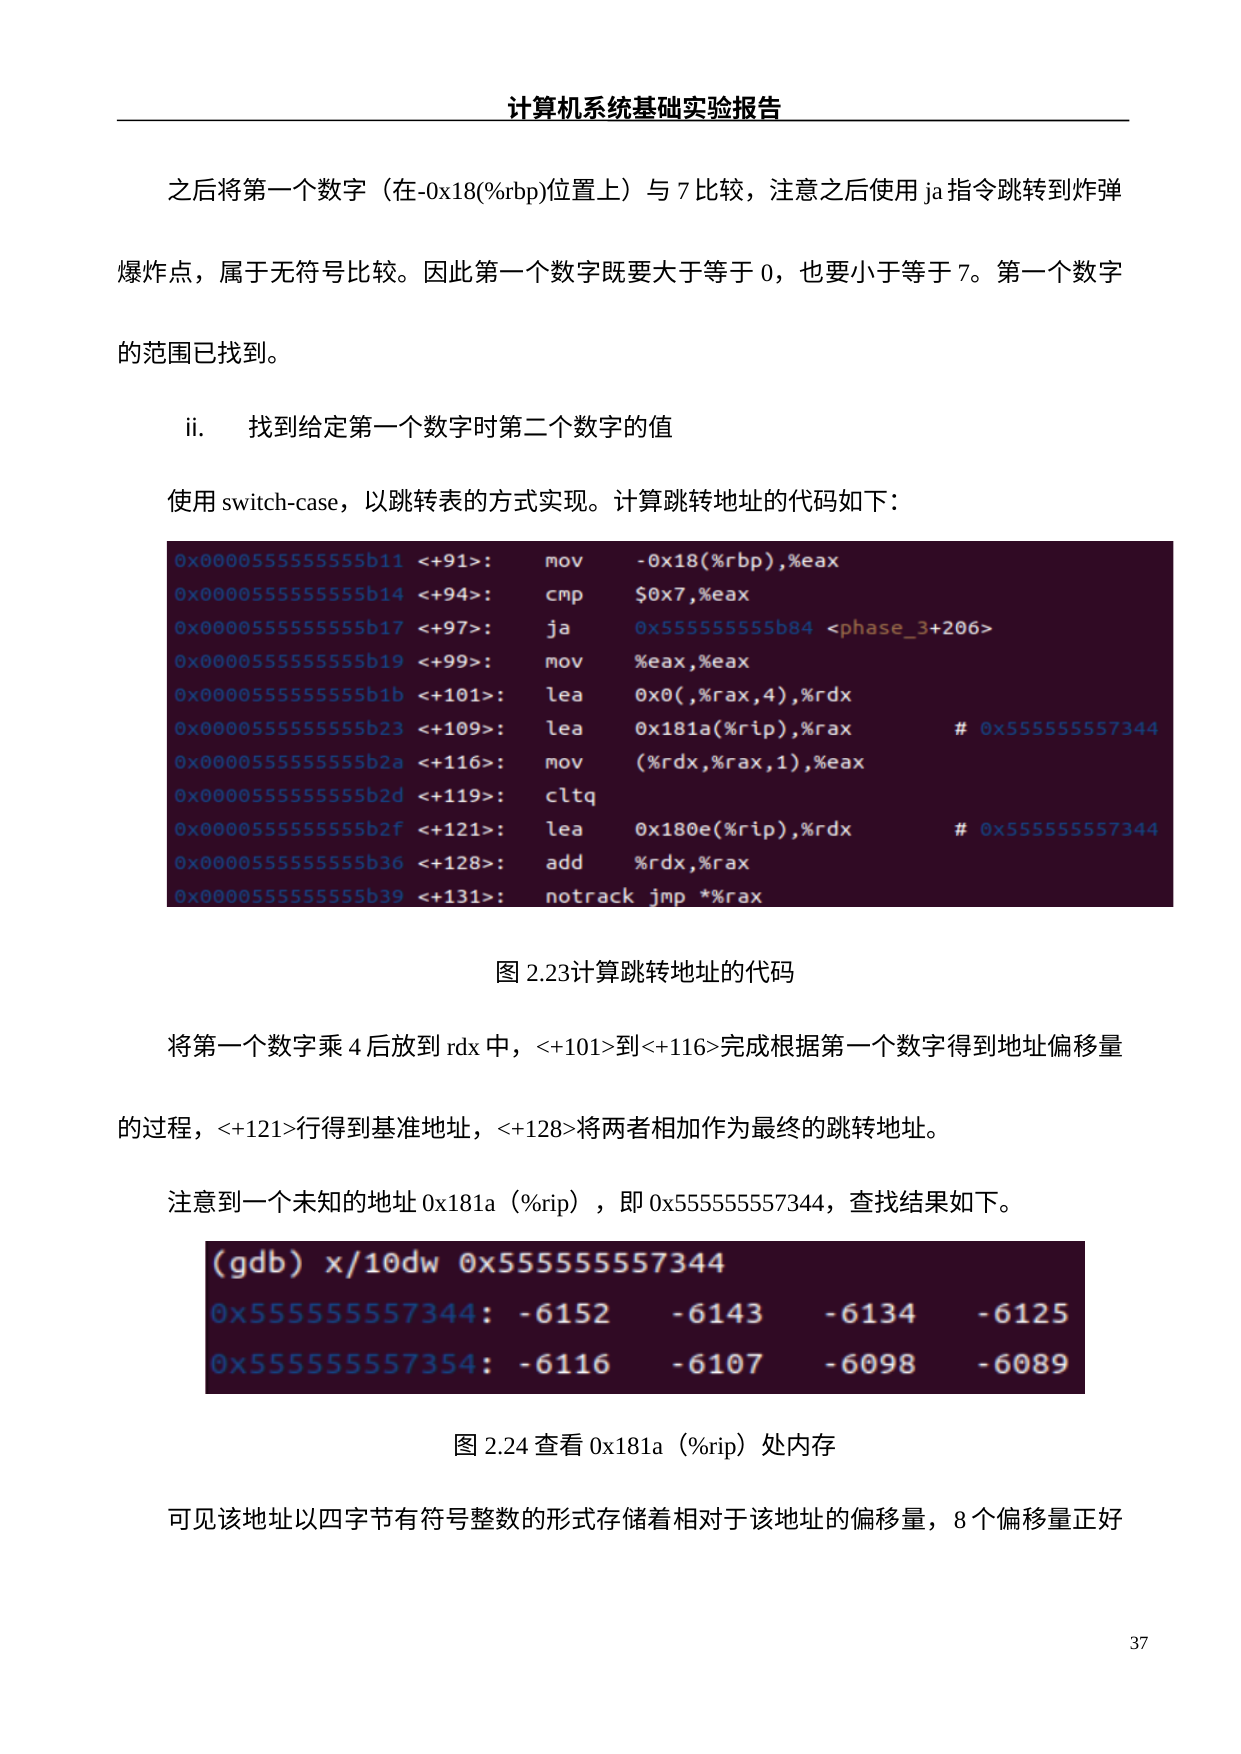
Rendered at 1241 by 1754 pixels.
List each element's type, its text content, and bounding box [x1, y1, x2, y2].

list 找到给定第一个数字时第二个数字的值 [204, 393, 1123, 458]
text 之后将第一个数字（在-0x18(%rbp)位置上）与7比较，注意之后使用ja指令跳转到炸弹爆炸点，属于无符号比较。因此第一个数字既要大于等于0，也要小于等于7。第一个数字的范围已找到。 [117, 156, 1123, 384]
picture [205, 1241, 1085, 1394]
text 注意到一个未知的地址0x181a（%rip），即0x555555557344，查找结果如下。 [117, 1168, 1123, 1233]
text 使用switch-case，以跳转表的方式实现。计算跳转地址的代码如下： [117, 467, 1123, 532]
picture [166, 541, 1174, 907]
text 将第一个数字乘4后放到rdx中，<+101>到<+116>完成根据第一个数字得到地址偏移量的过程，<+121>行得到基准地址，<+128>将两者相加作为最终的跳转地址。 [117, 1012, 1123, 1159]
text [117, 1486, 1123, 1551]
